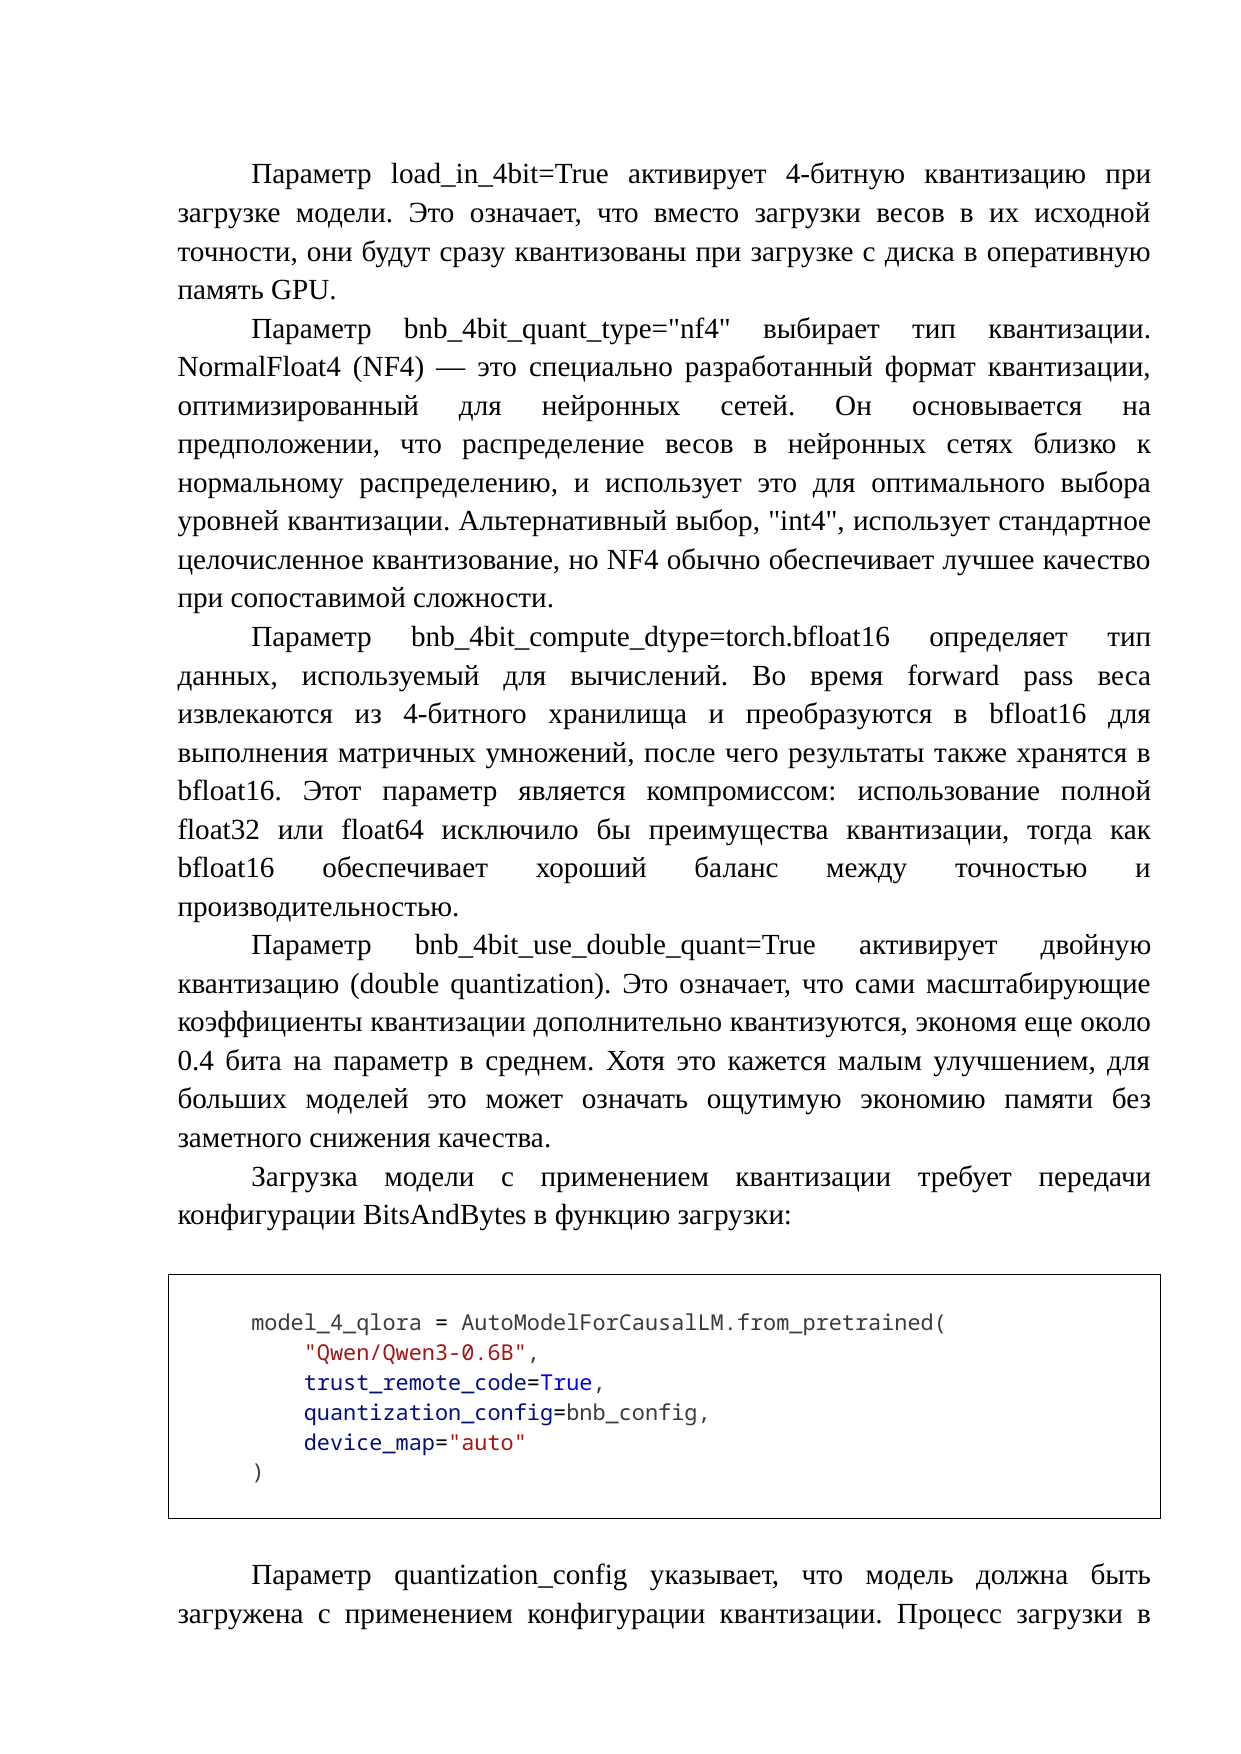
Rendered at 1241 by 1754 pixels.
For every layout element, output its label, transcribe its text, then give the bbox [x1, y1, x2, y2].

text ) [177, 1456, 1152, 1483]
text model_4_qlora = AutoModelForCausalLM.from_pretrained( [177, 1307, 1152, 1337]
text trust_remote_code=True, [177, 1367, 1152, 1397]
text device_map="auto" [177, 1426, 1152, 1456]
text Параметр bnb_4bit_use_double_quant=True активирует двойную квантизацию (double quantization). Это означает, что сами масштабирующие коэффициенты квантизации дополнительно квантизуются, экономя еще около 0.4 бита на параметр в среднем. Хотя это кажется малым улучшением, для больших моделей это может означать ощутимую экономию памяти без заметного снижения качества. [177, 927, 1152, 1154]
text Параметр bnb_4bit_quant_type="nf4" выбирает тип квантизации. NormalFloat4 (NF4) — это специально разработанный формат квантизации, оптимизированный для нейронных сетей. Он основывается на предположении, что распределение весов в нейронных сетях близко к нормальному распределению, и использует это для оптимального выбора уровней квантизации. Альтернативный выбор, "int4", использует стандартное целочисленное квантизование, но NF4 обычно обеспечивает лучшее качество при сопоставимой сложности. [177, 311, 1152, 614]
text Параметр load_in_4bit=True активирует 4-битную квантизацию при загрузке модели. Это означает, что вместо загрузки весов в их исходной точности, они будут сразу квантизованы при загрузке с диска в оперативную память GPU. [177, 157, 1152, 306]
text Загрузка модели с применением квантизации требует передачи конфигурации BitsAndBytes в функцию загрузки: [177, 1159, 1152, 1231]
text quantization_config=bnb_config, [177, 1397, 1152, 1426]
text "Qwen/Qwen3-0.6B", [177, 1337, 1152, 1367]
text Параметр bnb_4bit_compute_dtype=torch.bfloat16 определяет тип данных, используемый для вычислений. Во время forward pass веса извлекаются из 4-битного хранилища и преобразуются в bfloat16 для выполнения матричных умножений, после чего результаты также хранятся в bfloat16. Этот параметр является компромиссом: использование полной float32 или float64 исключило бы преимущества квантизации, тогда как bfloat16 обеспечивает хороший баланс между точностью и производительностью. [177, 619, 1152, 922]
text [177, 1557, 1152, 1629]
